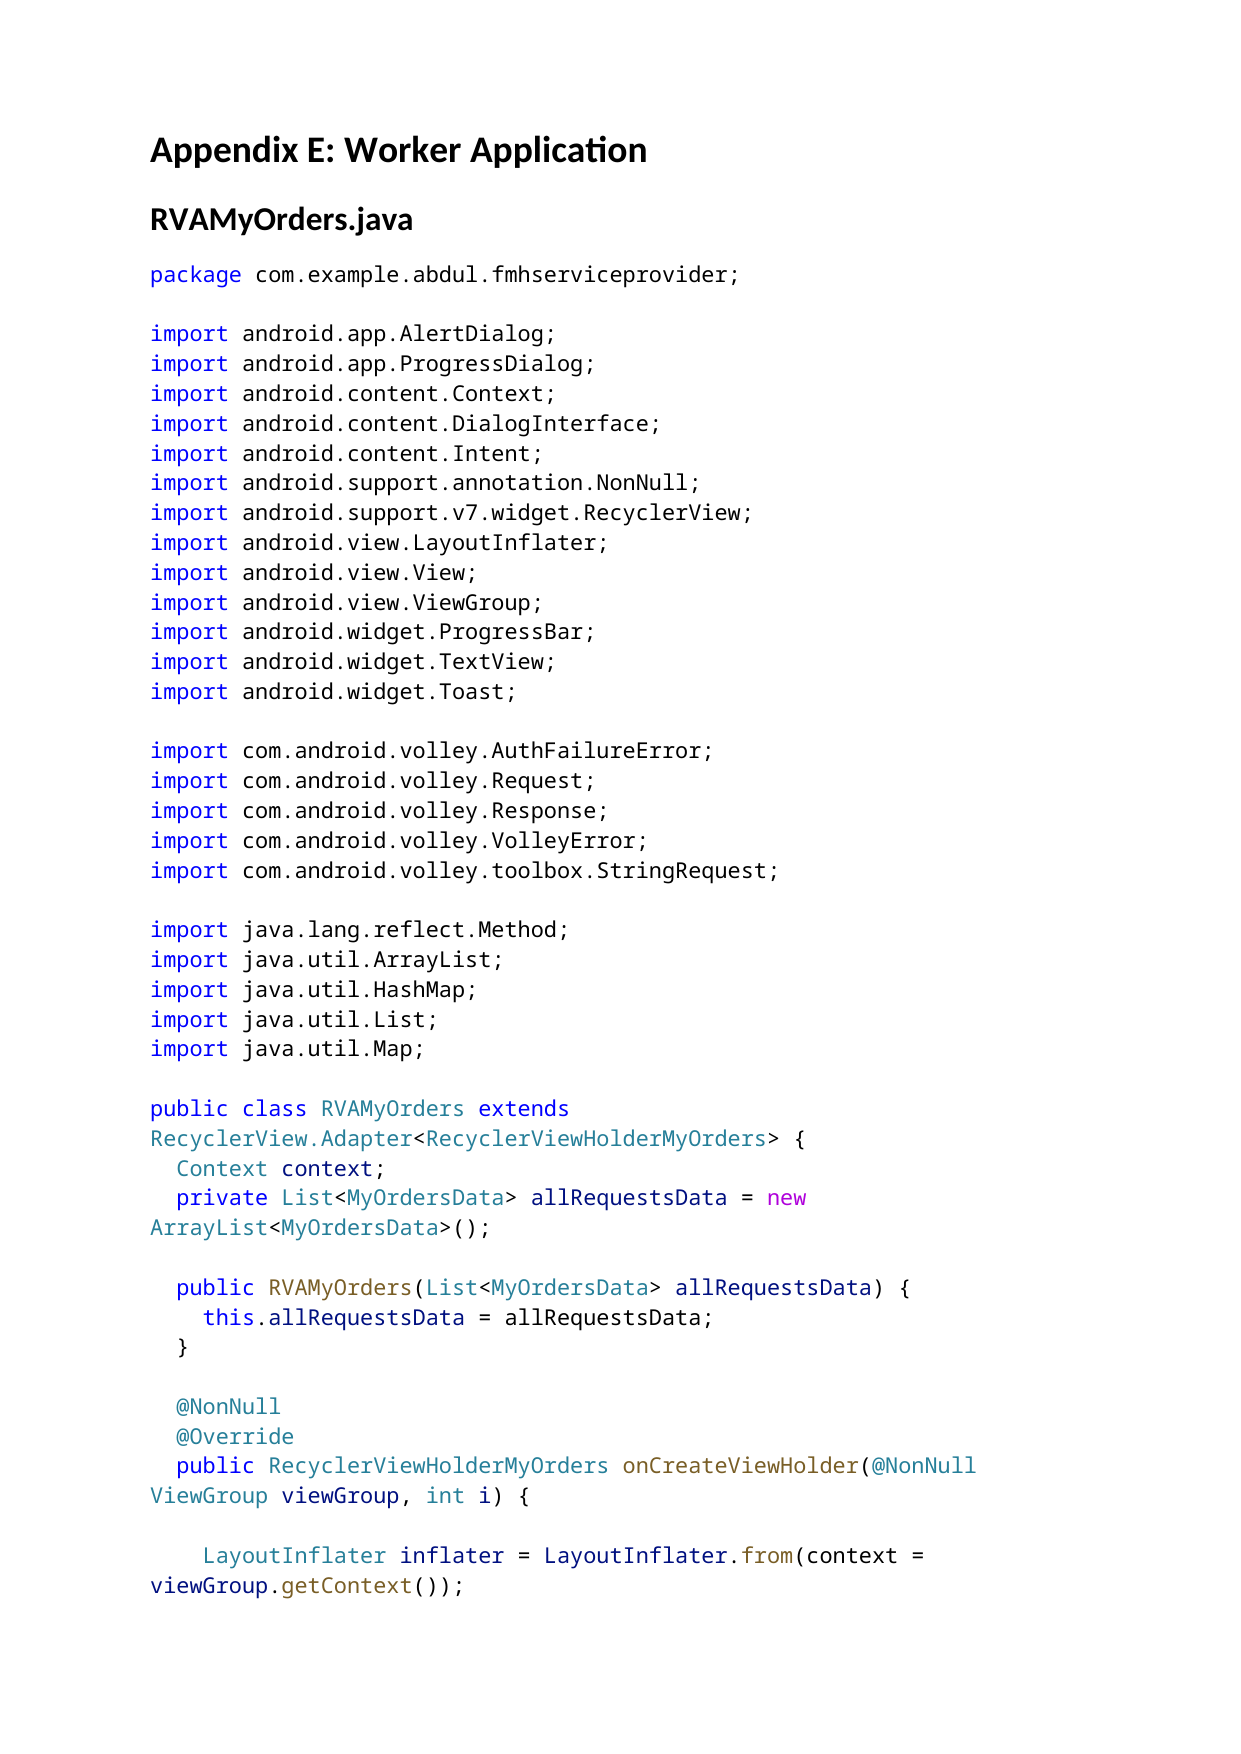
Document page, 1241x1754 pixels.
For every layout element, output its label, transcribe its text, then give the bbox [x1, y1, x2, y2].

text import android.view.ViewGroup; [150, 586, 1090, 616]
text LayoutInflater inflater = LayoutInflater.from(context = viewGroup.getContext()); [150, 1540, 1090, 1599]
text public class RVAMyOrders extends RecyclerView.Adapter<RecyclerViewHolderMyOrders> { [150, 1093, 1090, 1152]
text import android.app.ProgressDialog; [150, 348, 1090, 378]
text import com.android.volley.Response; [150, 795, 1090, 825]
text import com.android.volley.AuthFailureError; [150, 735, 1090, 765]
subtitle RVAMyOrders.java [150, 198, 1090, 239]
text import android.support.annotation.NonNull; [150, 467, 1090, 497]
text import com.android.volley.Request; [150, 765, 1090, 795]
text import java.util.List; [150, 1003, 1090, 1033]
text @Override [150, 1421, 1090, 1450]
text import java.util.HashMap; [150, 974, 1090, 1003]
text this.allRequestsData = allRequestsData; [150, 1301, 1090, 1331]
text import android.widget.TextView; [150, 646, 1090, 676]
text package com.example.abdul.fmhserviceprovider; [150, 259, 1090, 288]
text public RVAMyOrders(List<MyOrdersData> allRequestsData) { [150, 1272, 1090, 1301]
text @NonNull [150, 1391, 1090, 1421]
text import android.widget.ProgressBar; [150, 616, 1090, 646]
text } [150, 1331, 1090, 1361]
subtitle Appendix E: Worker Application [150, 126, 1090, 172]
text import com.android.volley.VolleyError; [150, 825, 1090, 854]
text import android.widget.Toast; [150, 676, 1090, 706]
text import android.view.LayoutInflater; [150, 527, 1090, 557]
text private List<MyOrdersData> allRequestsData = new ArrayList<MyOrdersData>(); [150, 1182, 1090, 1242]
text import android.view.View; [150, 557, 1090, 586]
text import android.content.DialogInterface; [150, 408, 1090, 437]
text public RecyclerViewHolderMyOrders onCreateViewHolder(@NonNull ViewGroup viewGroup, int i) { [150, 1450, 1090, 1510]
text import android.content.Context; [150, 378, 1090, 408]
text import java.util.Map; [150, 1033, 1090, 1063]
text import android.app.AlertDialog; [150, 318, 1090, 348]
text import com.android.volley.toolbox.StringRequest; [150, 854, 1090, 884]
text import java.util.ArrayList; [150, 944, 1090, 974]
text Context context; [150, 1152, 1090, 1182]
text import android.content.Intent; [150, 437, 1090, 467]
text import android.support.v7.widget.RecyclerView; [150, 497, 1090, 527]
text import java.lang.reflect.Method; [150, 914, 1090, 944]
